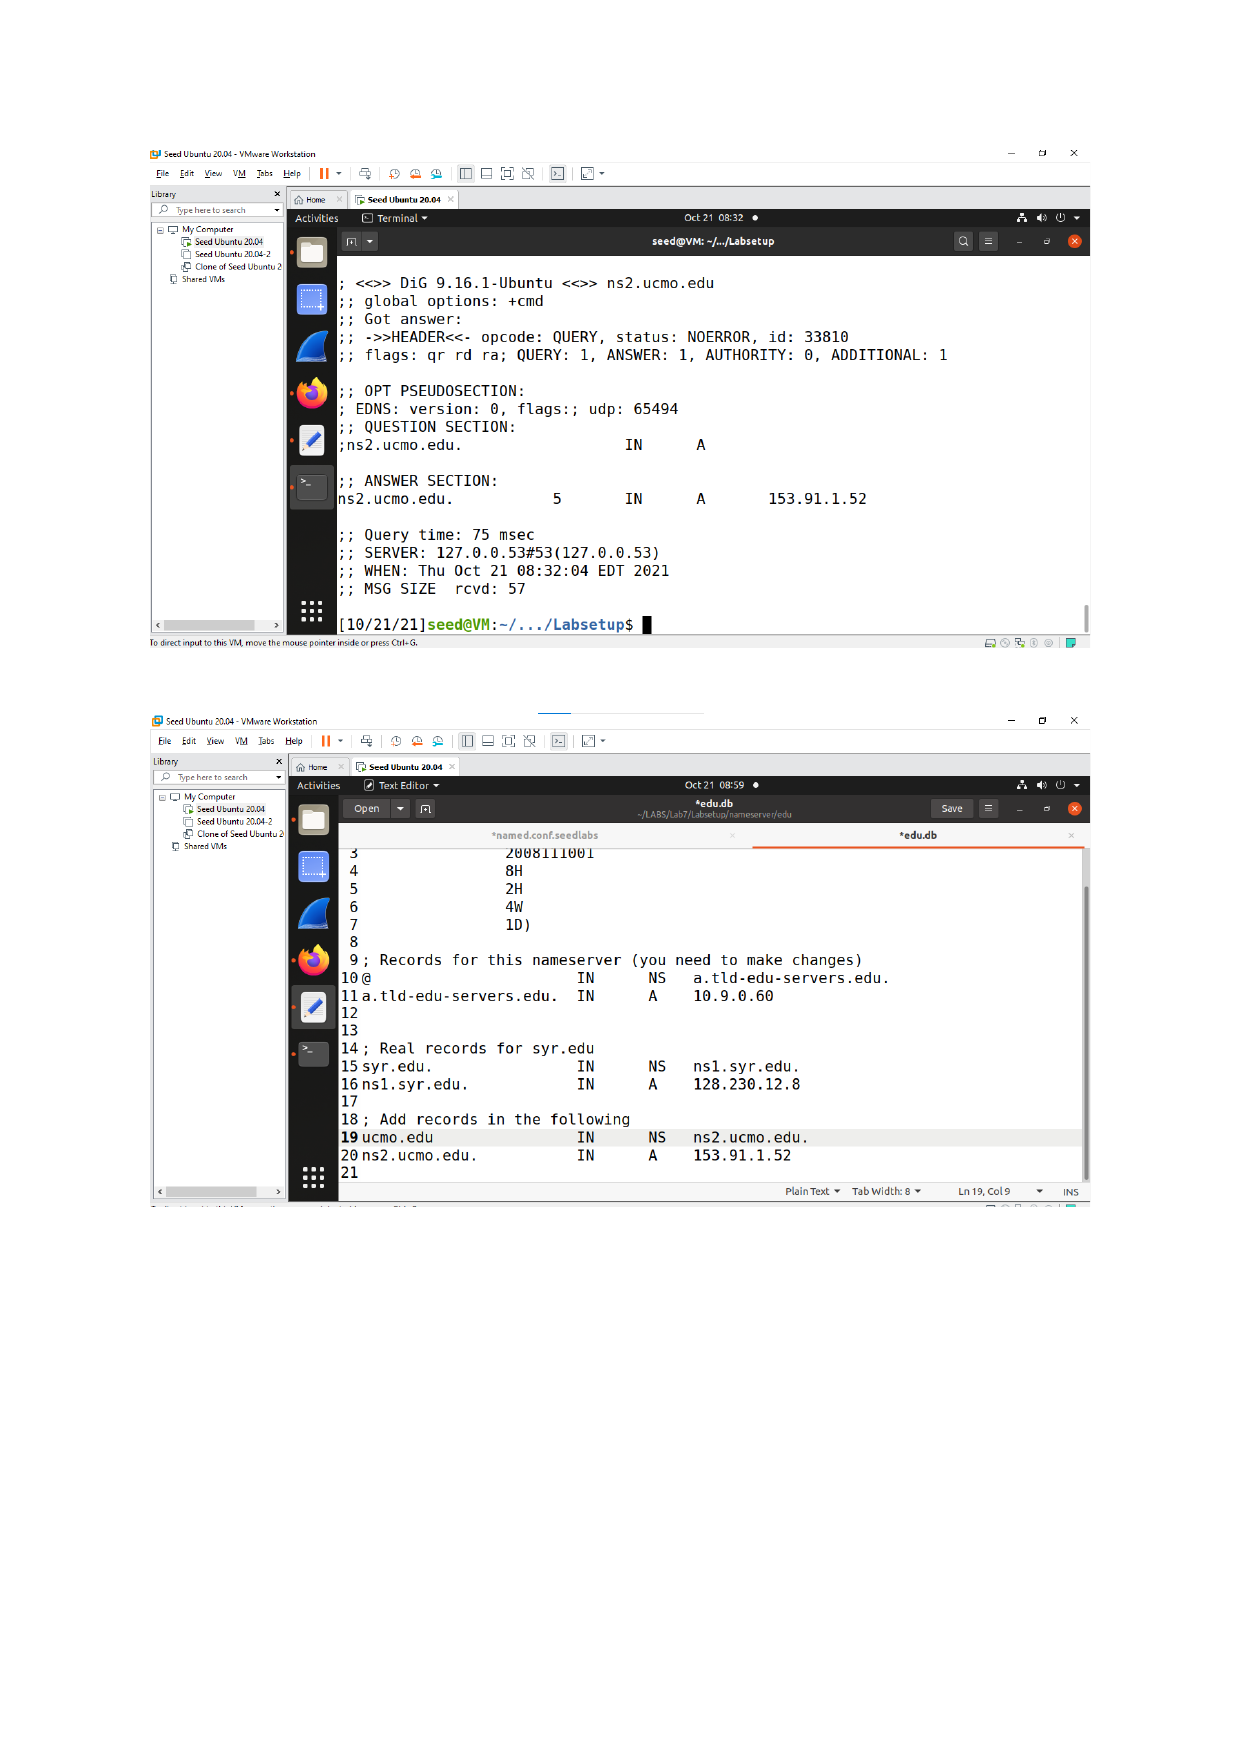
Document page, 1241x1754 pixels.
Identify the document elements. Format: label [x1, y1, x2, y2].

picture [150, 713, 1091, 1207]
picture [150, 150, 1091, 648]
